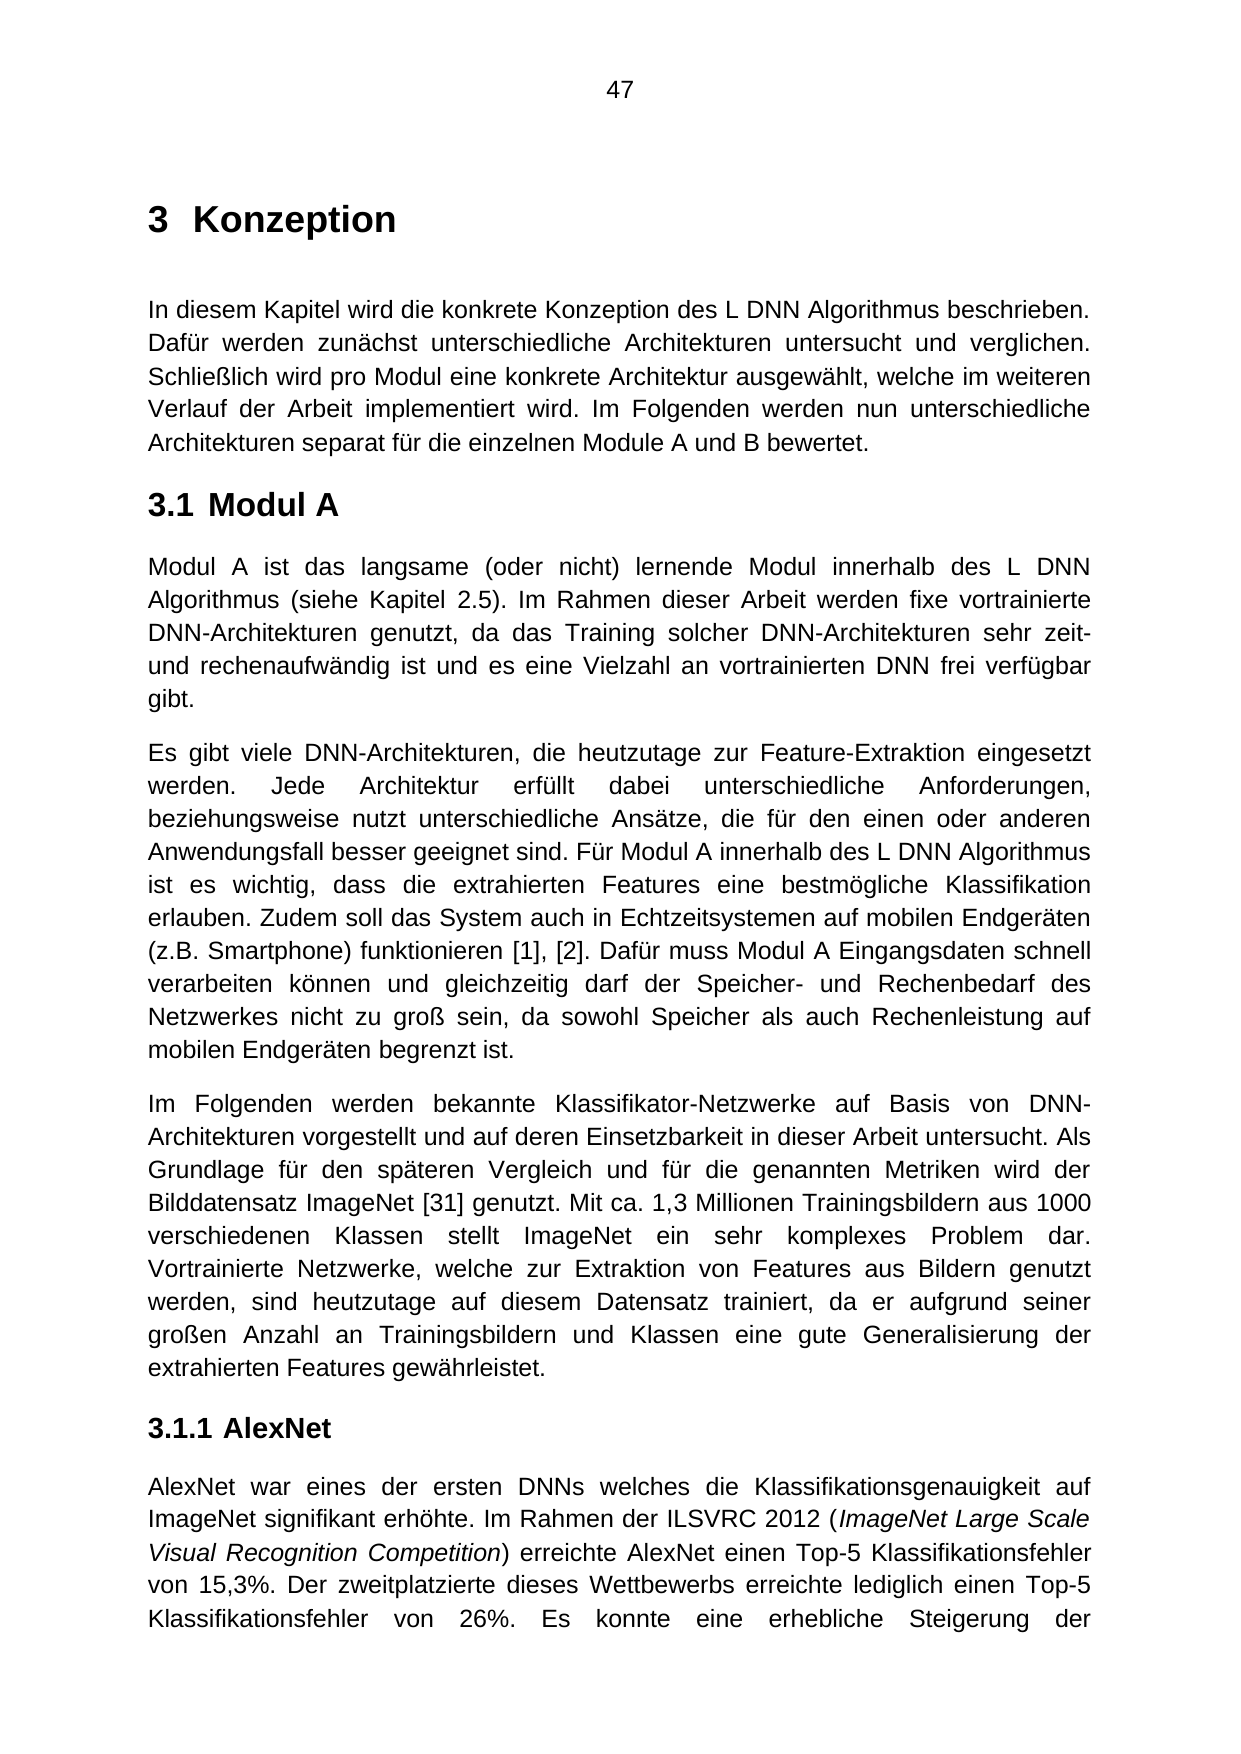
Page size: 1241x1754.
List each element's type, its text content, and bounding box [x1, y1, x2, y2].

text In diesem Kapitel wird die konkrete Konzeption des L DNN Algorithmus beschrieben. Dafür werden zunächst unterschiedliche Architekturen untersucht und verglichen. Schließlich wird pro Modul eine konkrete Architektur ausgewählt, welche im weiteren Verlauf der Arbeit implementiert wird. Im Folgenden werden nun unterschiedliche Architekturen separat für die einzelnen Module A und B bewertet. [148, 295, 1092, 456]
text Es gibt viele DNN-Architekturen, die heutzutage zur Feature-Extraktion eingesetzt werden. Jede Architektur erfüllt dabei unterschiedliche Anforderungen, beziehungsweise nutzt unterschiedliche Ansätze, die für den einen oder anderen Anwendungsfall besser geeignet sind. Für Modul A innerhalb des L DNN Algorithmus ist es wichtig, dass die extrahierten Features eine bestmögliche Klassifikation erlauben. Zudem soll das System auch in Echtzeitsystemen auf mobilen Endgeräten (z.B. Smartphone) funktionieren,. Dafür muss Modul A Eingangsdaten schnell verarbeiten können und gleichzeitig darf der Speicher- und Rechenbedarf des Netzwerkes nicht zu groß sein, da sowohl Speicher als auch Rechenleistung auf mobilen Endgeräten begrenzt ist. [148, 738, 1092, 1064]
subtitle Modul A [148, 486, 1092, 524]
subtitle Konzeption [148, 198, 1092, 241]
subtitle AlexNet [148, 1411, 1092, 1445]
text Im Folgenden werden bekannte Klassifikator-Netzwerke auf Basis von DNN-Architekturen vorgestellt und auf deren Einsetzbarkeit in dieser Arbeit untersucht. Als Grundlage für den späteren Vergleich und für die genannten Metriken wird der Bilddatensatz ImageNet genutzt. Mit ca. 1,3 Millionen Trainingsbildern aus 1000 verschiedenen Klassen stellt ImageNet ein sehr komplexes Problem dar. Vortrainierte Netzwerke, welche zur Extraktion von Features aus Bildern genutzt werden, sind heutzutage auf diesem Datensatz trainiert, da er aufgrund seiner großen Anzahl an Trainingsbildern und Klassen eine gute Generalisierung der extrahierten Features gewährleistet. [148, 1089, 1092, 1382]
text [148, 1471, 1092, 1632]
text Modul A ist das langsame (oder nicht) lernende Modul innerhalb des L DNN Algorithmus (siehe Kapitel 2.5). Im Rahmen dieser Arbeit werden fixe vortrainierte DNN-Architekturen genutzt, da das Training solcher DNN-Architekturen sehr zeit- und rechenaufwändig ist und es eine Vielzahl an vortrainierten DNN frei verfügbar gibt. [148, 552, 1092, 713]
